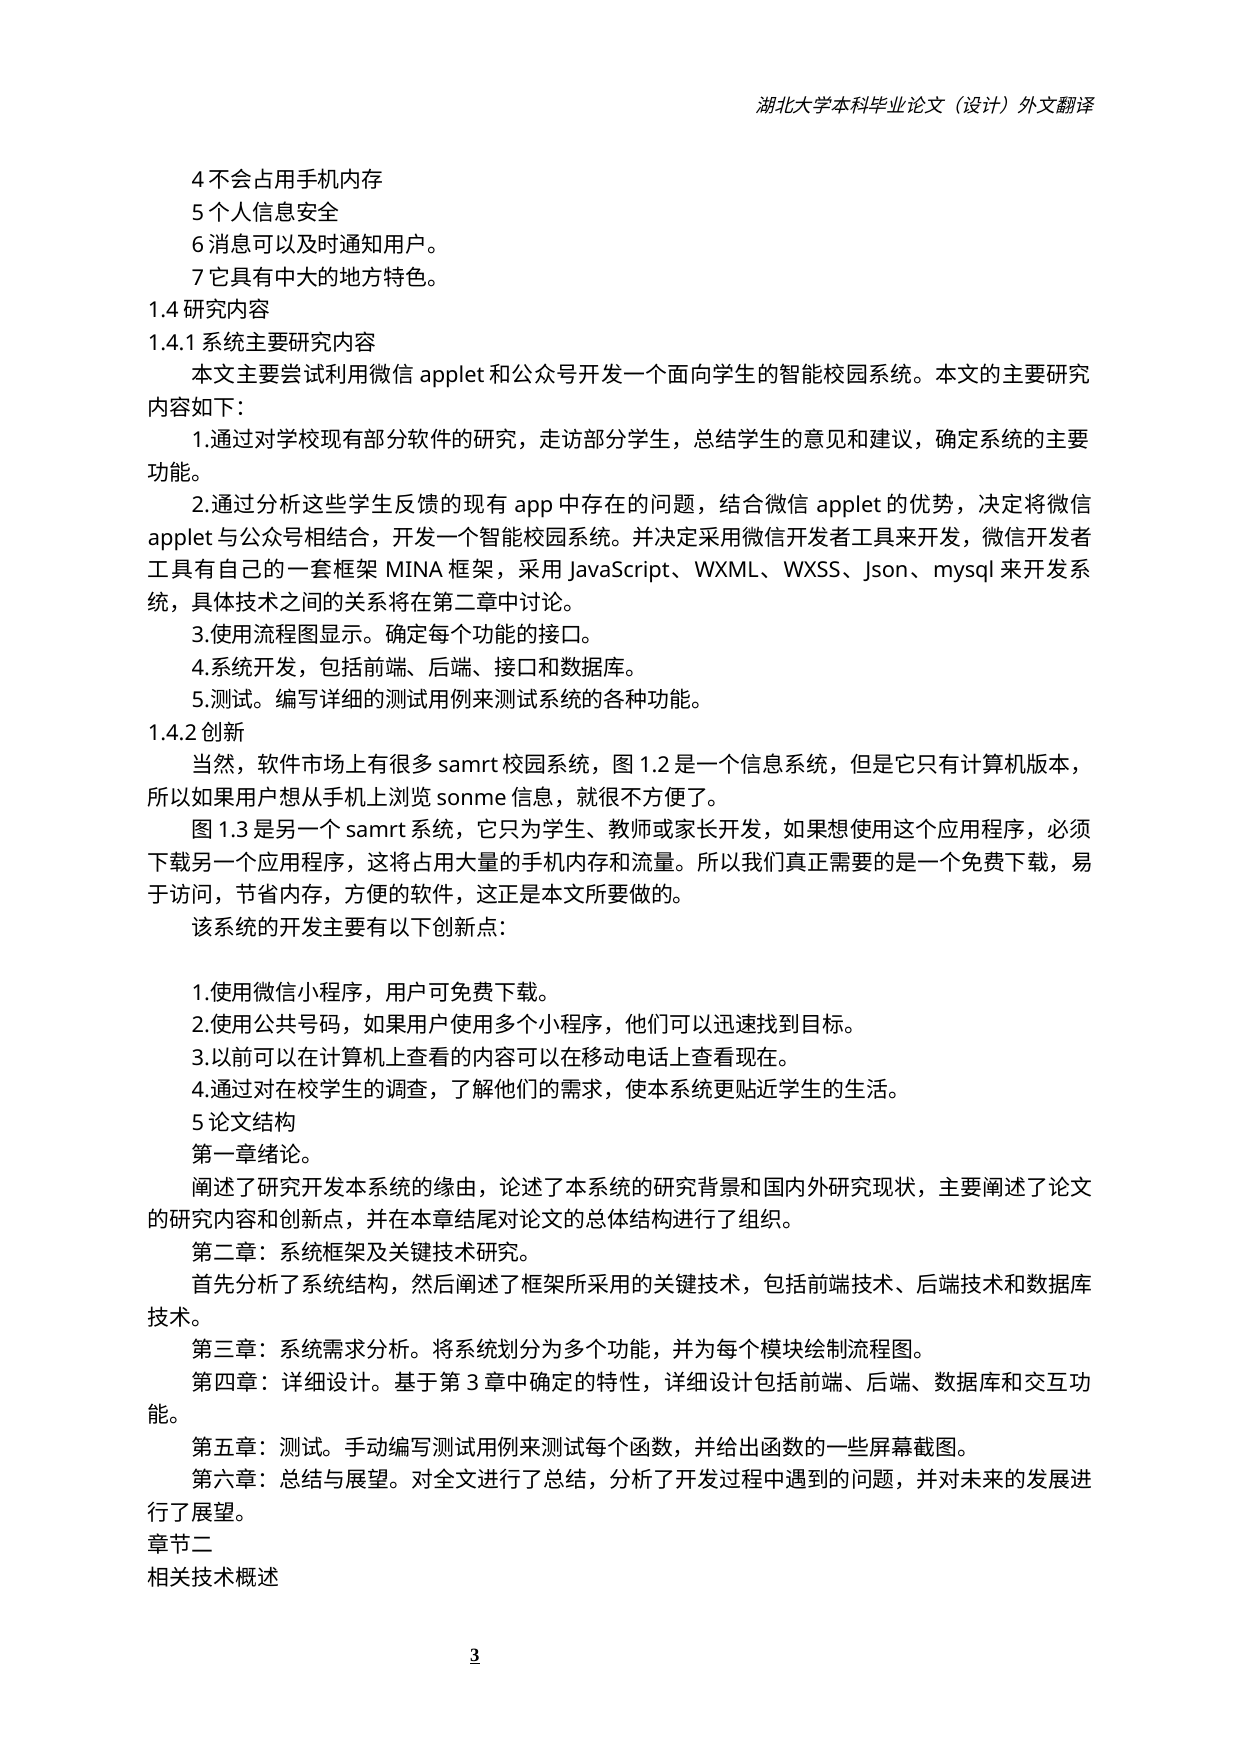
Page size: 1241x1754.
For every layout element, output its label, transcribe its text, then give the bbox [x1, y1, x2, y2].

list 第二章：系统框架及关键技术研究。 [148, 1234, 1093, 1267]
list 6消息可以及时通知用户。 [148, 227, 1093, 259]
list 本文主要尝试利用微信applet和公众号开发一个面向学生的智能校园系统。本文的主要研究内容如下： [148, 357, 1093, 422]
list 1.4研究内容 [148, 292, 1093, 324]
list 4.系统开发，包括前端、后端、接口和数据库。 [148, 649, 1093, 682]
list 首先分析了系统结构，然后阐述了框架所采用的关键技术，包括前端技术、后端技术和数据库技术。 [148, 1267, 1093, 1332]
list 第一章绪论。 [148, 1137, 1093, 1169]
list 5论文结构 [148, 1104, 1093, 1137]
list 3.以前可以在计算机上查看的内容可以在移动电话上查看现在。 [148, 1039, 1093, 1072]
list 4不会占用手机内存 [148, 162, 1093, 194]
list 1.4.2创新 [148, 714, 1093, 747]
list 第四章：详细设计。基于第3章中确定的特性，详细设计包括前端、后端、数据库和交互功能。 [148, 1364, 1093, 1429]
list 2.使用公共号码，如果用户使用多个小程序，他们可以迅速找到目标。 [148, 1007, 1093, 1039]
list 7它具有中大的地方特色。 [148, 259, 1093, 292]
list 4.通过对在校学生的调查，了解他们的需求，使本系统更贴近学生的生活。 [148, 1072, 1093, 1104]
list 该系统的开发主要有以下创新点： [148, 909, 1093, 942]
list 5.测试。编写详细的测试用例来测试系统的各种功能。 [148, 682, 1093, 714]
list 1.通过对学校现有部分软件的研究，走访部分学生，总结学生的意见和建议，确定系统的主要功能。 [148, 422, 1093, 487]
list 5个人信息安全 [148, 194, 1093, 227]
list 第三章：系统需求分析。将系统划分为多个功能，并为每个模块绘制流程图。 [148, 1332, 1093, 1364]
list 1.4.1系统主要研究内容 [148, 324, 1093, 357]
list 图1.3是另一个samrt系统，它只为学生、教师或家长开发，如果想使用这个应用程序，必须下载另一个应用程序，这将占用大量的手机内存和流量。所以我们真正需要的是一个免费下载，易于访问，节省内存，方便的软件，这正是本文所要做的。 [148, 812, 1093, 909]
list 相关技术概述 [148, 1559, 1093, 1592]
list 第六章：总结与展望。对全文进行了总结，分析了开发过程中遇到的问题，并对未来的发展进行了展望。 [148, 1462, 1093, 1527]
list 1.使用微信小程序，用户可免费下载。 [148, 974, 1093, 1007]
list 章节二 [148, 1527, 1093, 1559]
list 阐述了研究开发本系统的缘由，论述了本系统的研究背景和国内外研究现状，主要阐述了论文的研究内容和创新点，并在本章结尾对论文的总体结构进行了组织。 [148, 1169, 1093, 1234]
list 当然，软件市场上有很多samrt校园系统，图1.2是一个信息系统，但是它只有计算机版本，所以如果用户想从手机上浏览sonme信息，就很不方便了。 [148, 747, 1093, 812]
list 3.使用流程图显示。确定每个功能的接口。 [148, 617, 1093, 649]
list 2.通过分析这些学生反馈的现有app中存在的问题，结合微信applet的优势，决定将微信applet与公众号相结合，开发一个智能校园系统。并决定采用微信开发者工具来开发，微信开发者工具有自己的一套框架MINA框架，采用JavaScript、WXML、WXSS、Json、mysql来开发系统，具体技术之间的关系将在第二章中讨论。 [148, 487, 1093, 617]
list 第五章：测试。手动编写测试用例来测试每个函数，并给出函数的一些屏幕截图。 [148, 1429, 1093, 1462]
